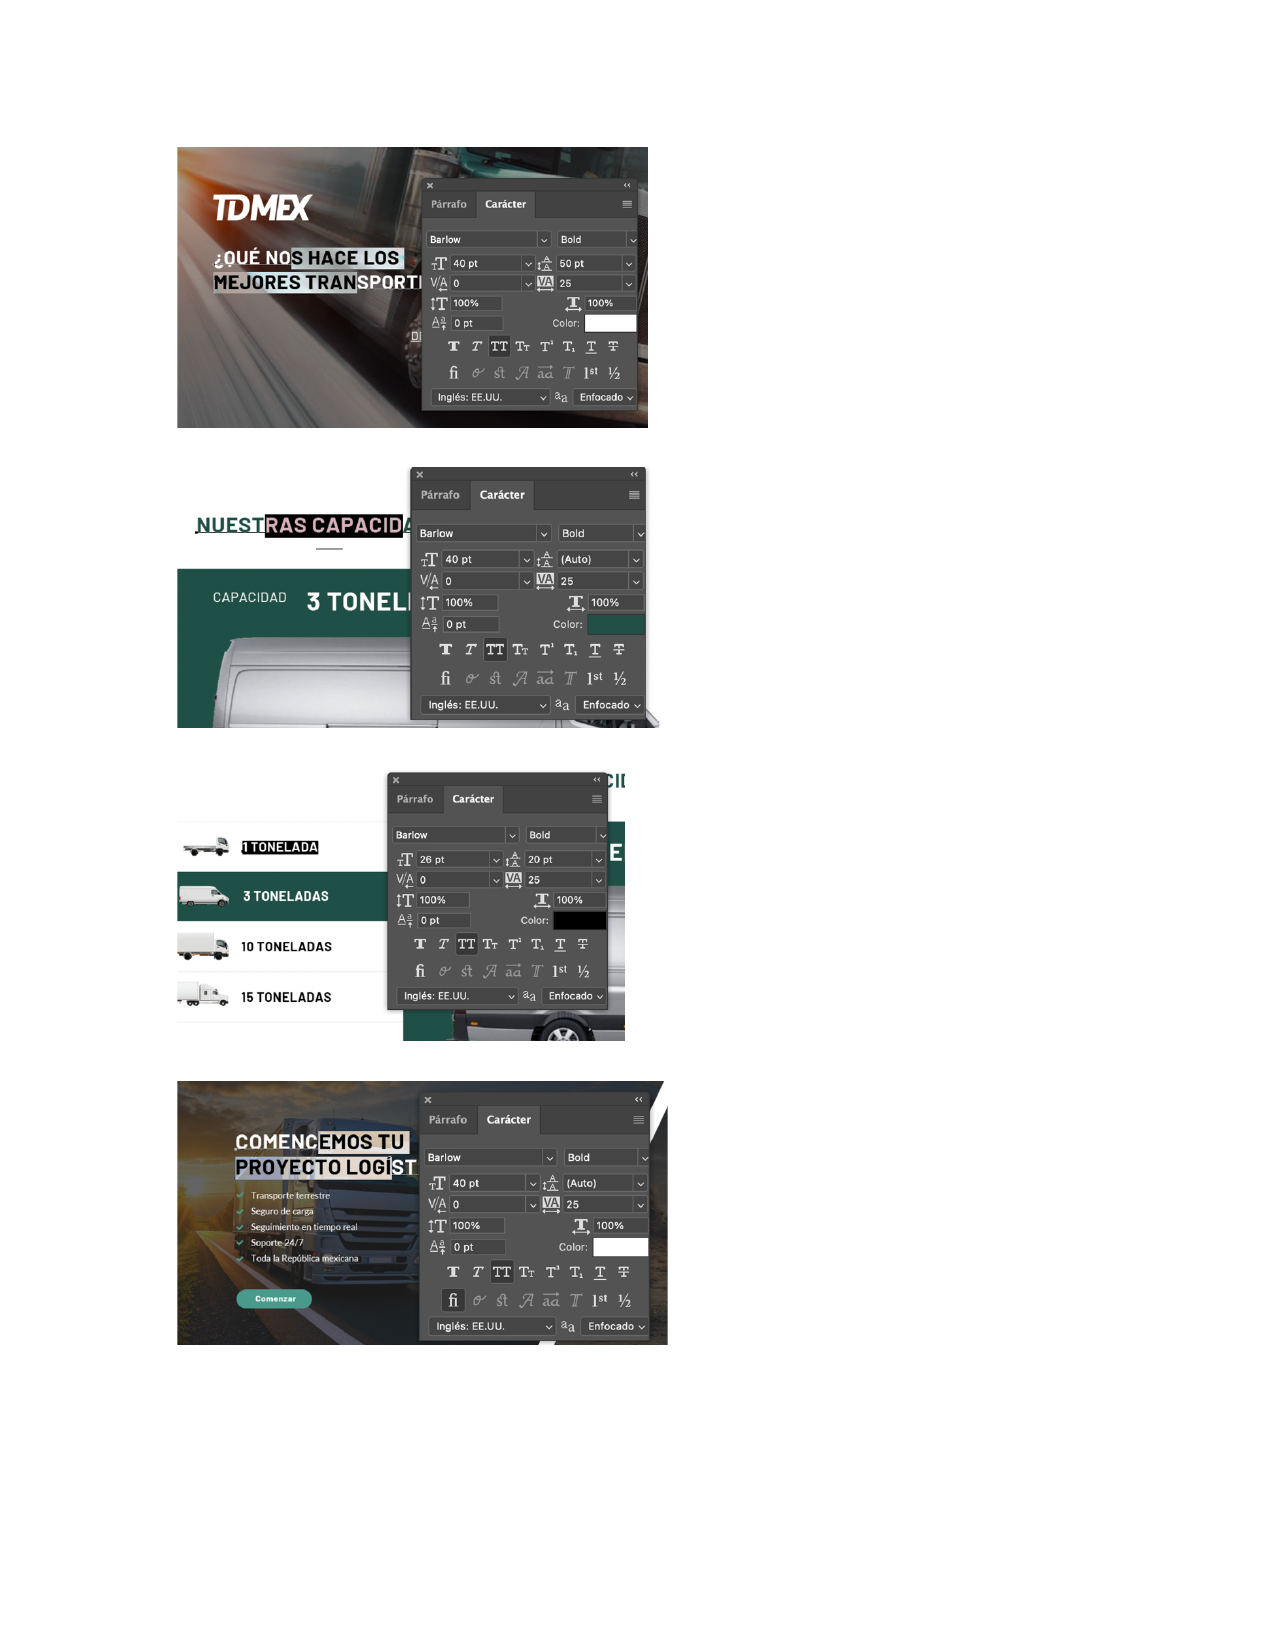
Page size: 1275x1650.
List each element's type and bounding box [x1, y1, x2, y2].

picture [177, 768, 625, 1041]
picture [177, 1081, 668, 1345]
picture [177, 147, 648, 428]
picture [177, 467, 660, 728]
